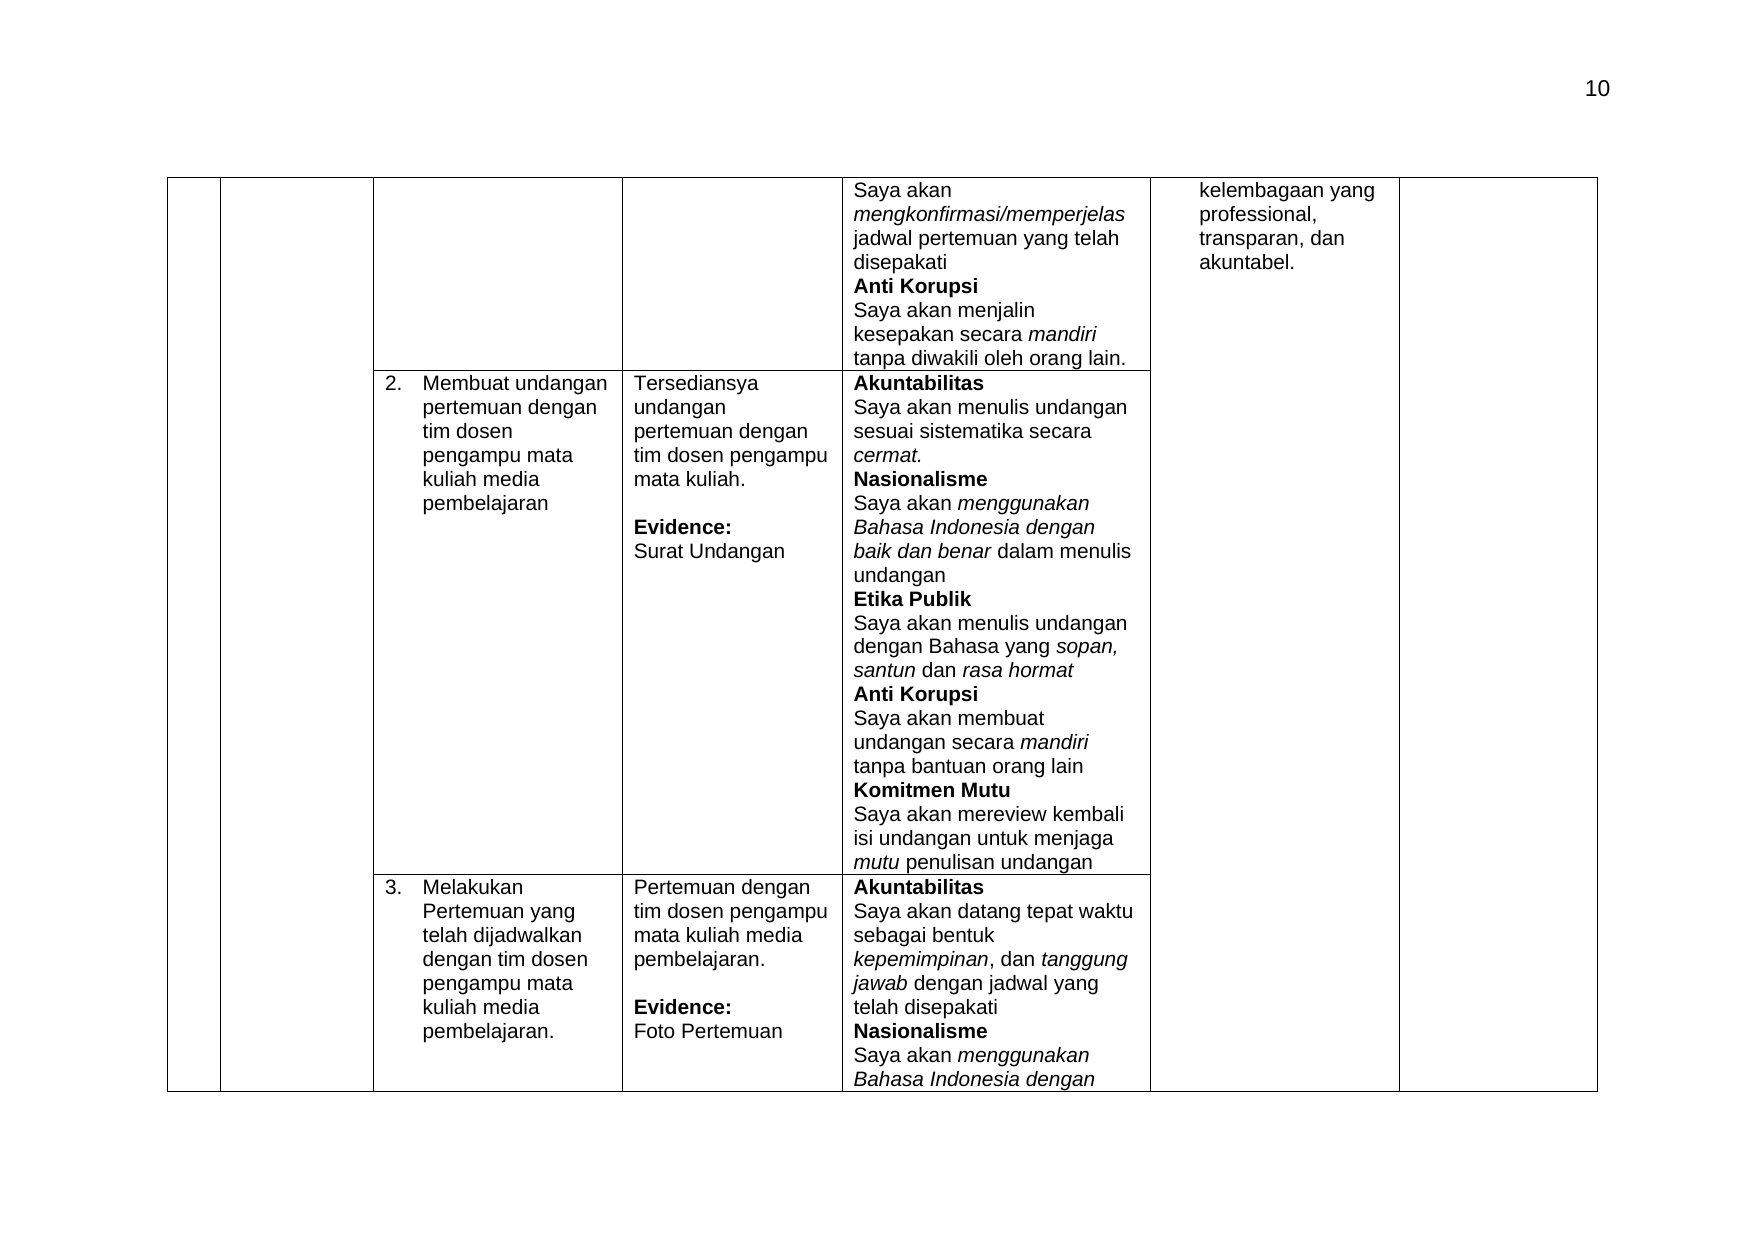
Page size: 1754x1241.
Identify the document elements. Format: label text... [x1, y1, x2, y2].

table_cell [374, 875, 622, 1091]
table_cell Tersediansya undangan pertemuan dengan tim dosen pengampu mata kuliah. Evidence: Surat Undangan [623, 371, 842, 874]
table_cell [843, 875, 1150, 1091]
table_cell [374, 178, 622, 370]
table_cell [623, 875, 842, 1091]
table_cell Akuntabilitas Saya akan menulis undangan sesuai sistematika secara cermat. Nasionalisme Saya akan menggunakan Bahasa Indonesia dengan baik dan benar dalam menulis undangan Etika Publik Saya akan menulis undangan dengan Bahasa yang sopan, santun dan rasa hormat Anti Korupsi Saya akan membuat undangan secara mandiri tanpa bantuan orang lain Komitmen Mutu Saya akan mereview kembali isi undangan untuk menjaga mutu penulisan undangan [843, 371, 1150, 874]
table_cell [843, 178, 1150, 370]
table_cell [623, 178, 842, 370]
table_cell Membuat undangan pertemuan dengan tim dosen pengampu mata kuliah media pembelajaran [374, 371, 622, 874]
